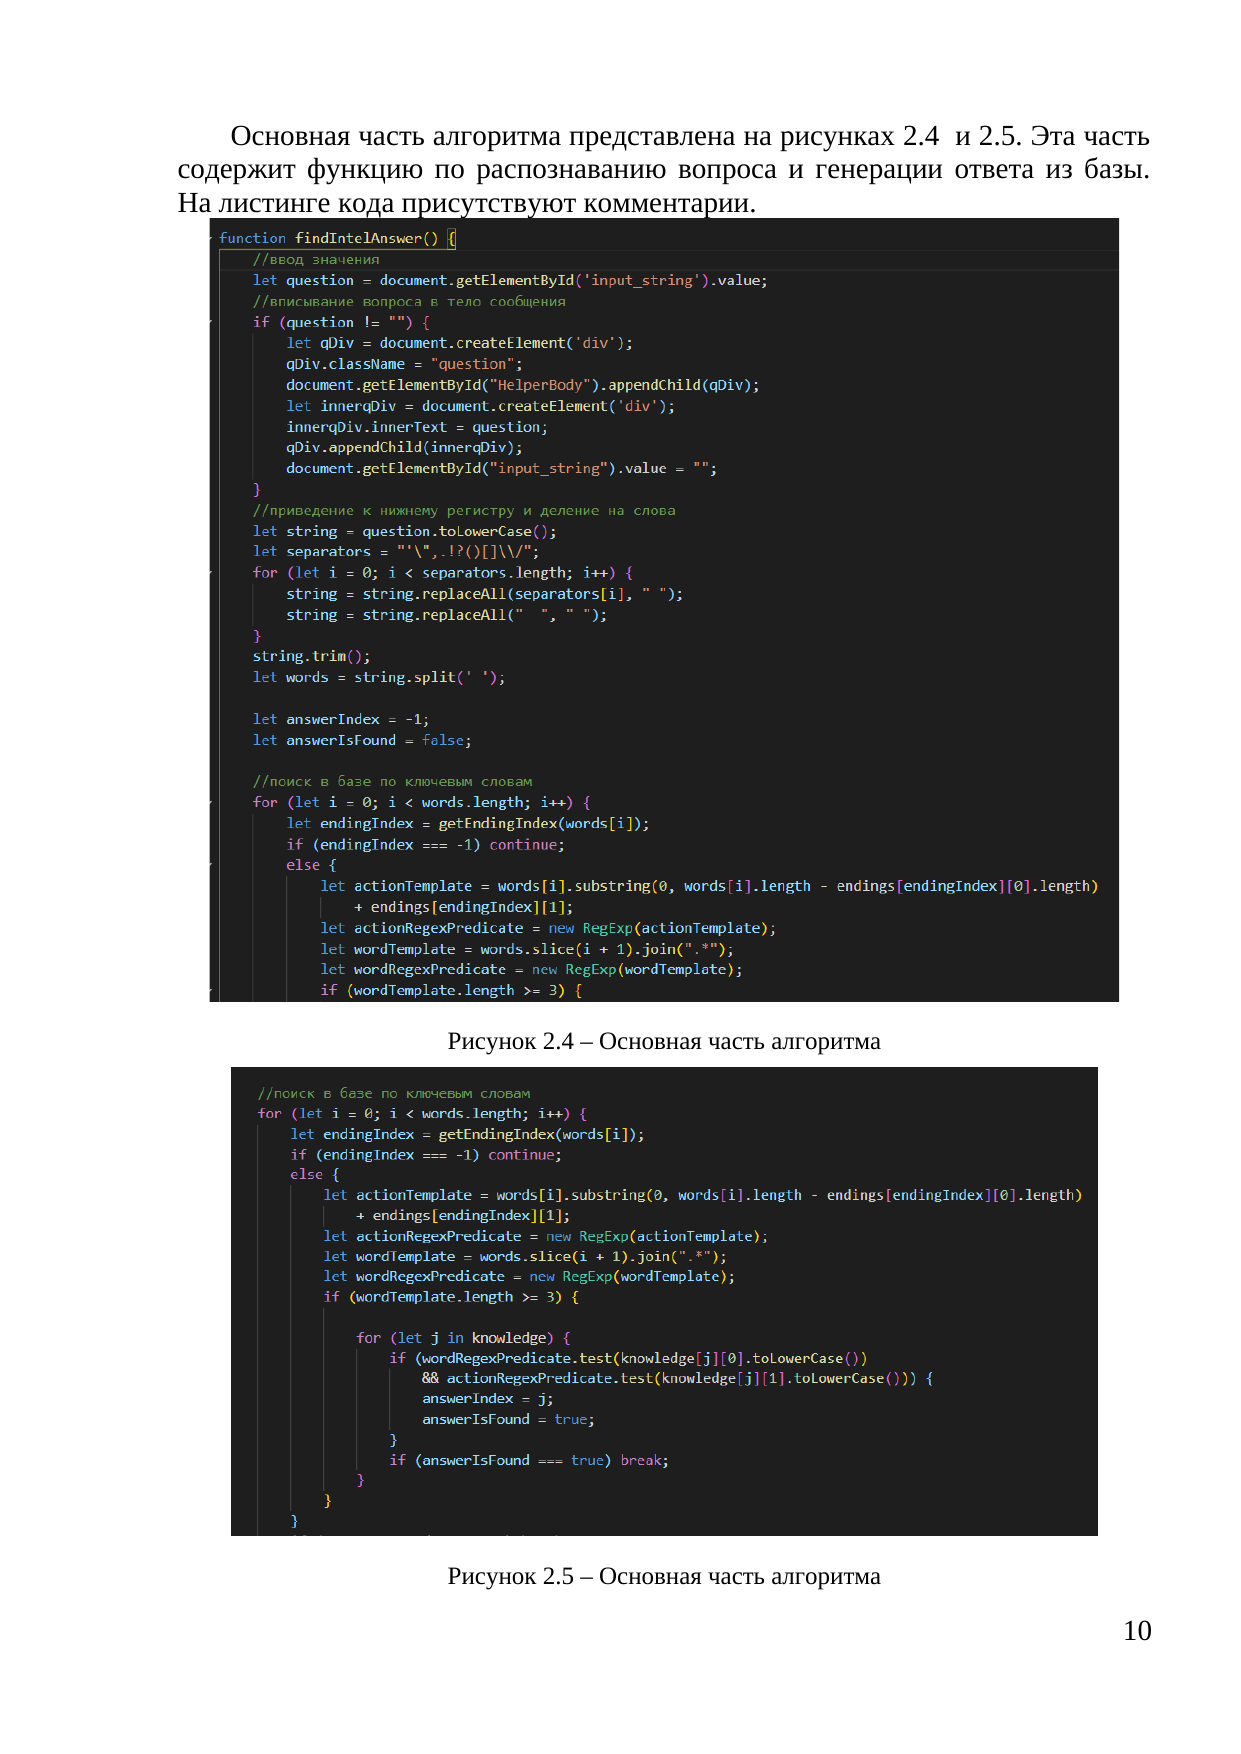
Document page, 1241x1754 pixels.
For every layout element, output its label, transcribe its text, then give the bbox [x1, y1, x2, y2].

text Рисунок 2.4 – Основная часть алгоритма [177, 1026, 1152, 1055]
picture [231, 1067, 1098, 1536]
text Основная часть алгоритма представлена на рисунках 2.4 и 2.5. Эта часть содержит функцию по распознаванию вопроса и генерации ответа из базы. На листинге кода присутствуют комментарии. [177, 118, 1152, 219]
text Рисунок 2.5 – Основная часть алгоритма [177, 1561, 1152, 1589]
picture [209, 218, 1120, 1002]
